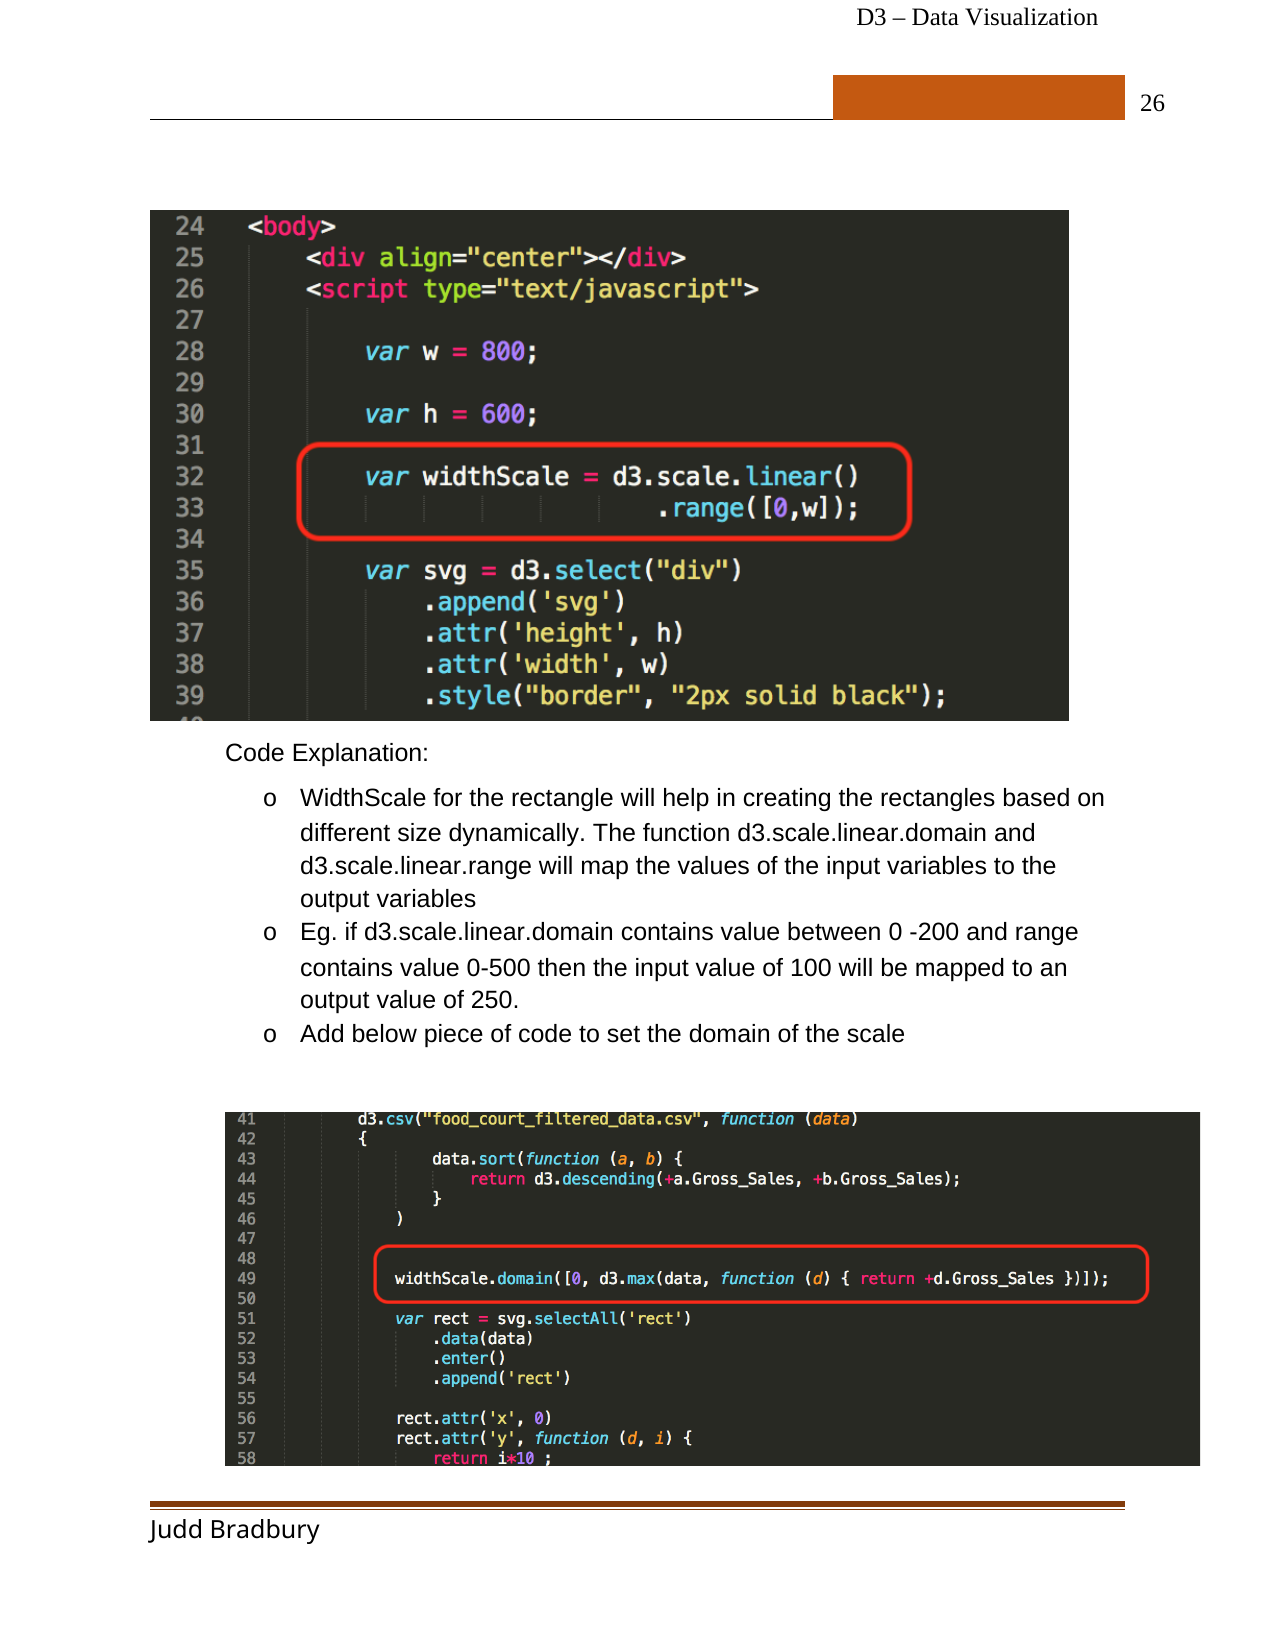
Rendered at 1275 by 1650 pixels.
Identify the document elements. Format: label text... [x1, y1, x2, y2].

picture [150, 210, 1069, 721]
list Eg. if d3.scale.linear.domain contains value between 0 -200 and range contains value 0-500 then the input value of 100 will be mapped to an output value of 250. [262, 917, 1125, 1014]
list Add below piece of code to set the domain of the scale [262, 1018, 1125, 1049]
list WidthScale for the rectangle will help in creating the rectangles based on different size dynamically. The function d3.scale.linear.domain and d3.scale.linear.range will map the values of the input variables to the output variables [262, 783, 1125, 913]
picture [225, 1112, 1200, 1466]
text Code Explanation: [150, 737, 1125, 766]
